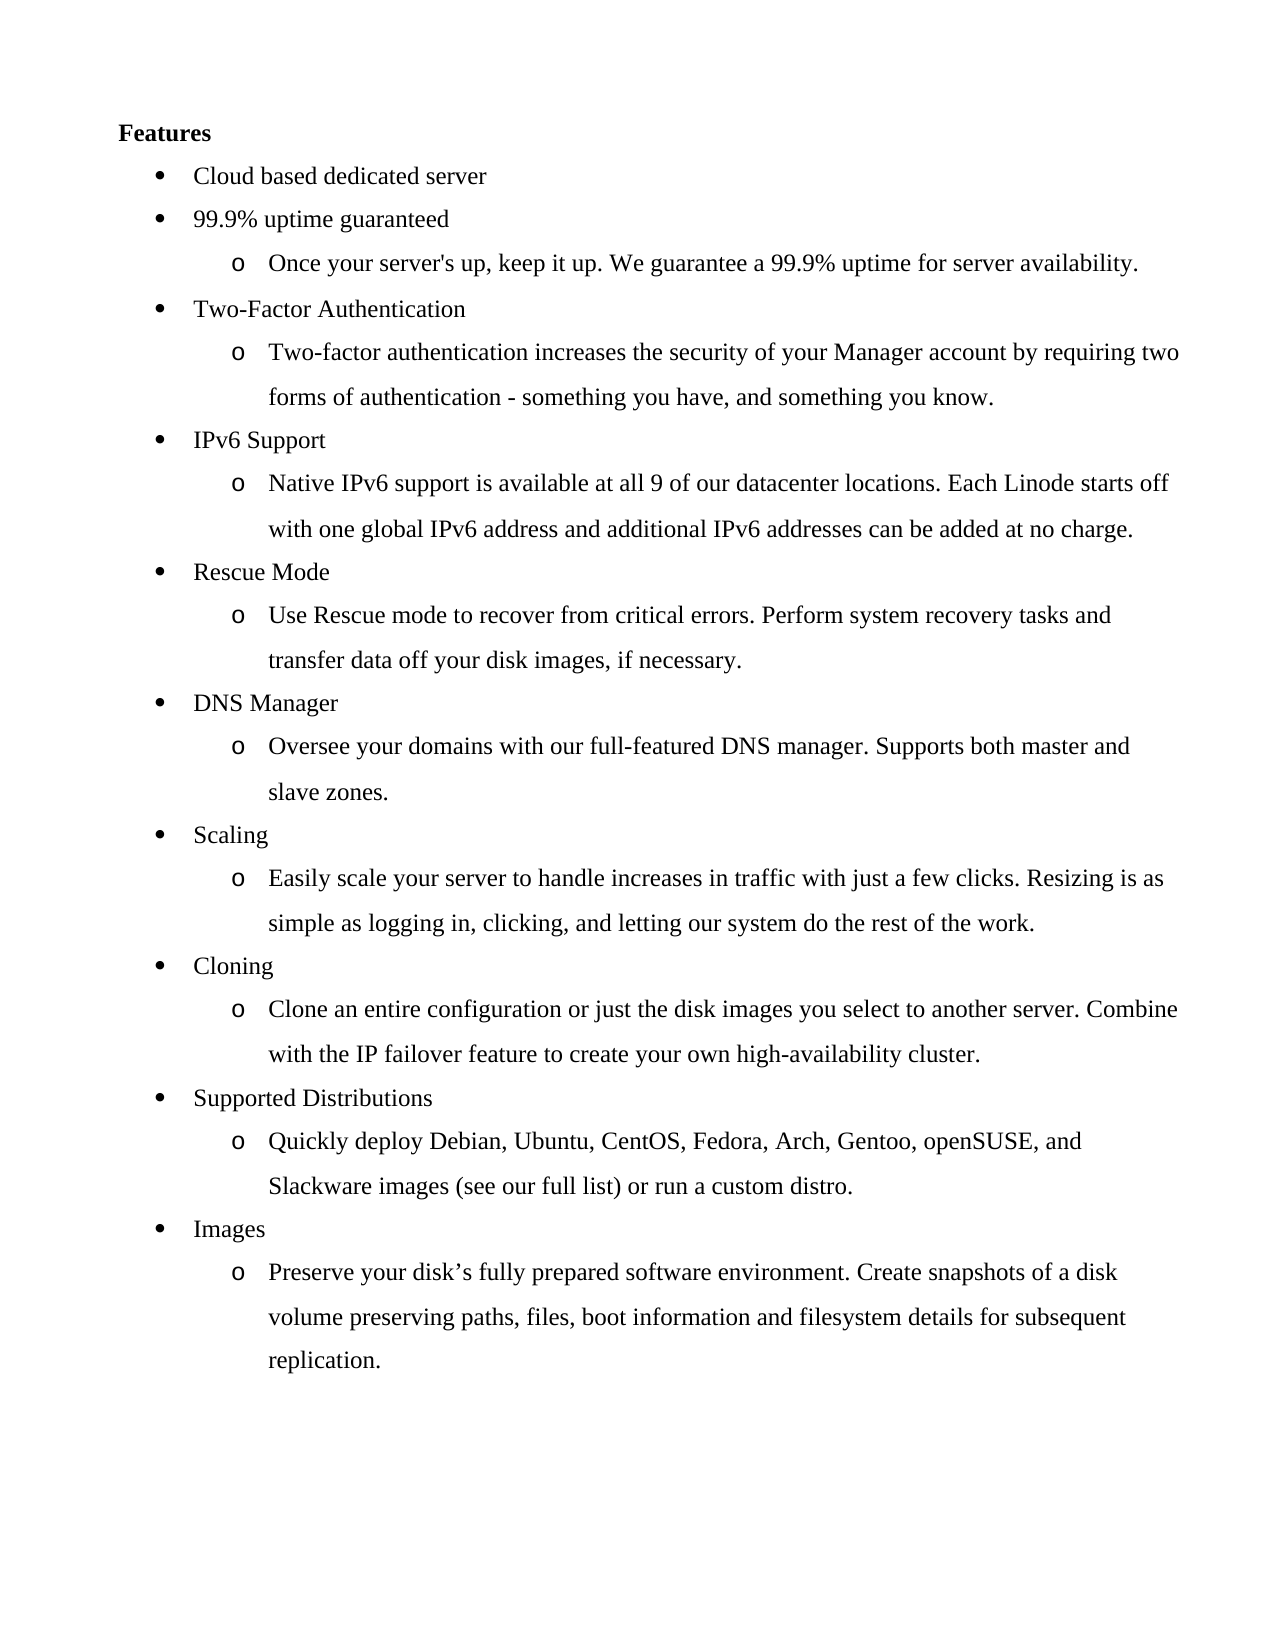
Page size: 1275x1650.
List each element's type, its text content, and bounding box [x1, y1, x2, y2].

list Oversee your domains with our full-featured DNS manager. Supports both master and slave zones. [231, 731, 1181, 805]
list Rescue Mode [156, 557, 1181, 586]
list 99.9% uptime guaranteed [156, 204, 1181, 233]
list Two-factor authentication increases the security of your Manager account by requiring two forms of authentication - something you have, and something you know. [231, 337, 1181, 411]
list DNS Manager [156, 688, 1181, 717]
list Preserve your disk’s fully prepared software environment. Create snapshots of a disk volume preserving paths, files, boot information and filesystem details for subsequent replication. [231, 1257, 1181, 1374]
list Use Rescue mode to recover from critical errors. Perform system recovery tasks and transfer data off your disk images, if necessary. [231, 600, 1181, 674]
list Cloning [156, 951, 1181, 980]
list Images [156, 1214, 1181, 1243]
list Quickly deploy Debian, Ubuntu, CentOS, Fedora, Arch, Gentoo, openSUSE, and Slackware images (see our full list) or run a custom distro. [231, 1126, 1181, 1200]
list Two-Factor Authentication [156, 294, 1181, 323]
list Easily scale your server to handle increases in traffic with just a few clicks. Resizing is as simple as logging in, clicking, and letting our system do the rest of the work. [231, 863, 1181, 937]
list Cloud based dedicated server [156, 161, 1181, 190]
text Features [118, 118, 1181, 147]
list Native IPv6 support is available at all 9 of our datacenter locations. Each Linode starts off with one global IPv6 address and additional IPv6 addresses can be added at no charge. [231, 468, 1181, 542]
list Clone an entire configuration or just the disk images you select to another server. Combine with the IP failover feature to create your own high-availability cluster. [231, 994, 1181, 1068]
list IPv6 Support [156, 425, 1181, 454]
list Once your server's up, keep it up. We guarantee a 99.9% uptime for server availability. [231, 248, 1181, 278]
list Supported Distributions [156, 1083, 1181, 1111]
list Scaling [156, 820, 1181, 848]
